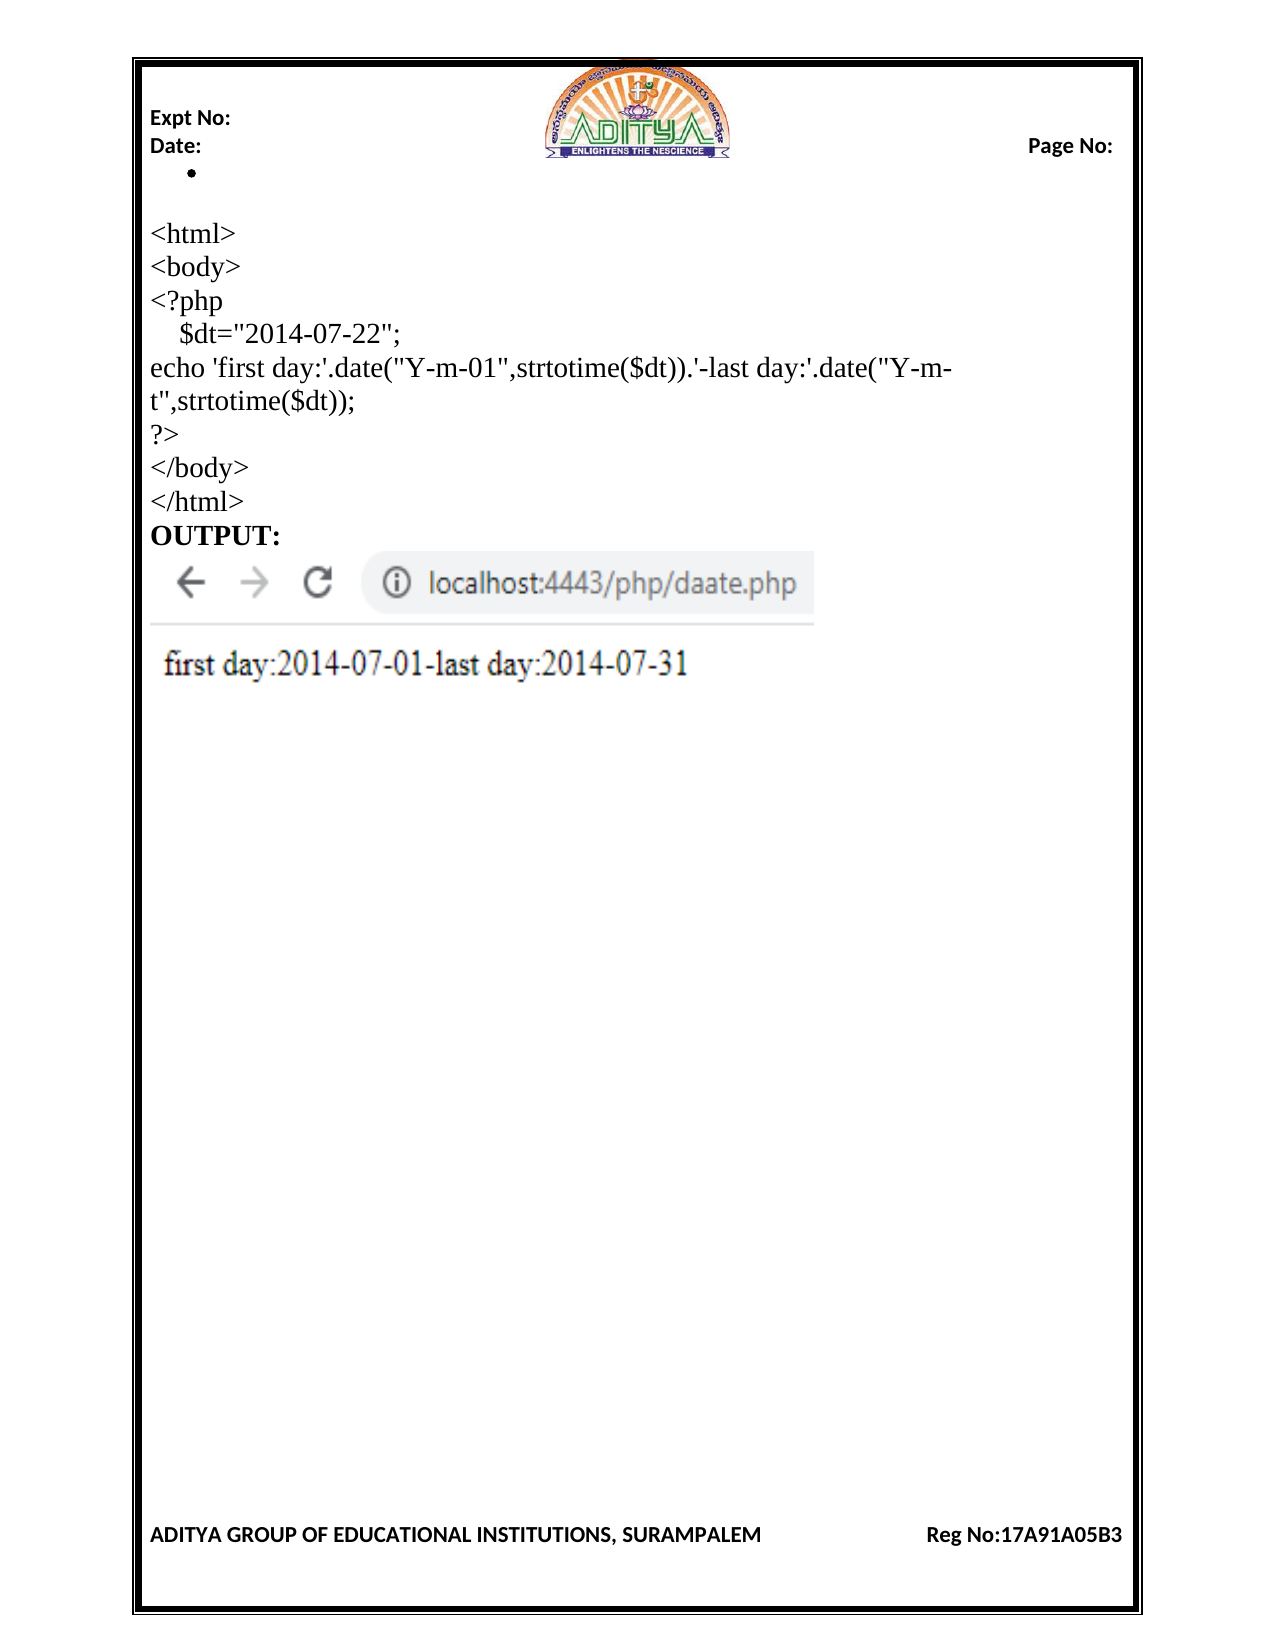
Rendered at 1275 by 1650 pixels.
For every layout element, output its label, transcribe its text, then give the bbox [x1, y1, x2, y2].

text </body> [150, 451, 1050, 484]
picture [150, 551, 814, 703]
text $dt="2014-07-22"; [150, 316, 1050, 350]
text </html> [150, 484, 1050, 518]
text ?> [150, 417, 1050, 451]
text <?php [150, 283, 1050, 316]
text <body> [150, 249, 1050, 283]
text echo 'first day:'.date("Y-m-01",strtotime($dt)).'-last day:'.date("Y-m-t",strtotime($dt)); [150, 350, 1050, 417]
text <html> [150, 216, 1050, 249]
picture [545, 67, 730, 158]
text OUTPUT: [150, 518, 1050, 551]
